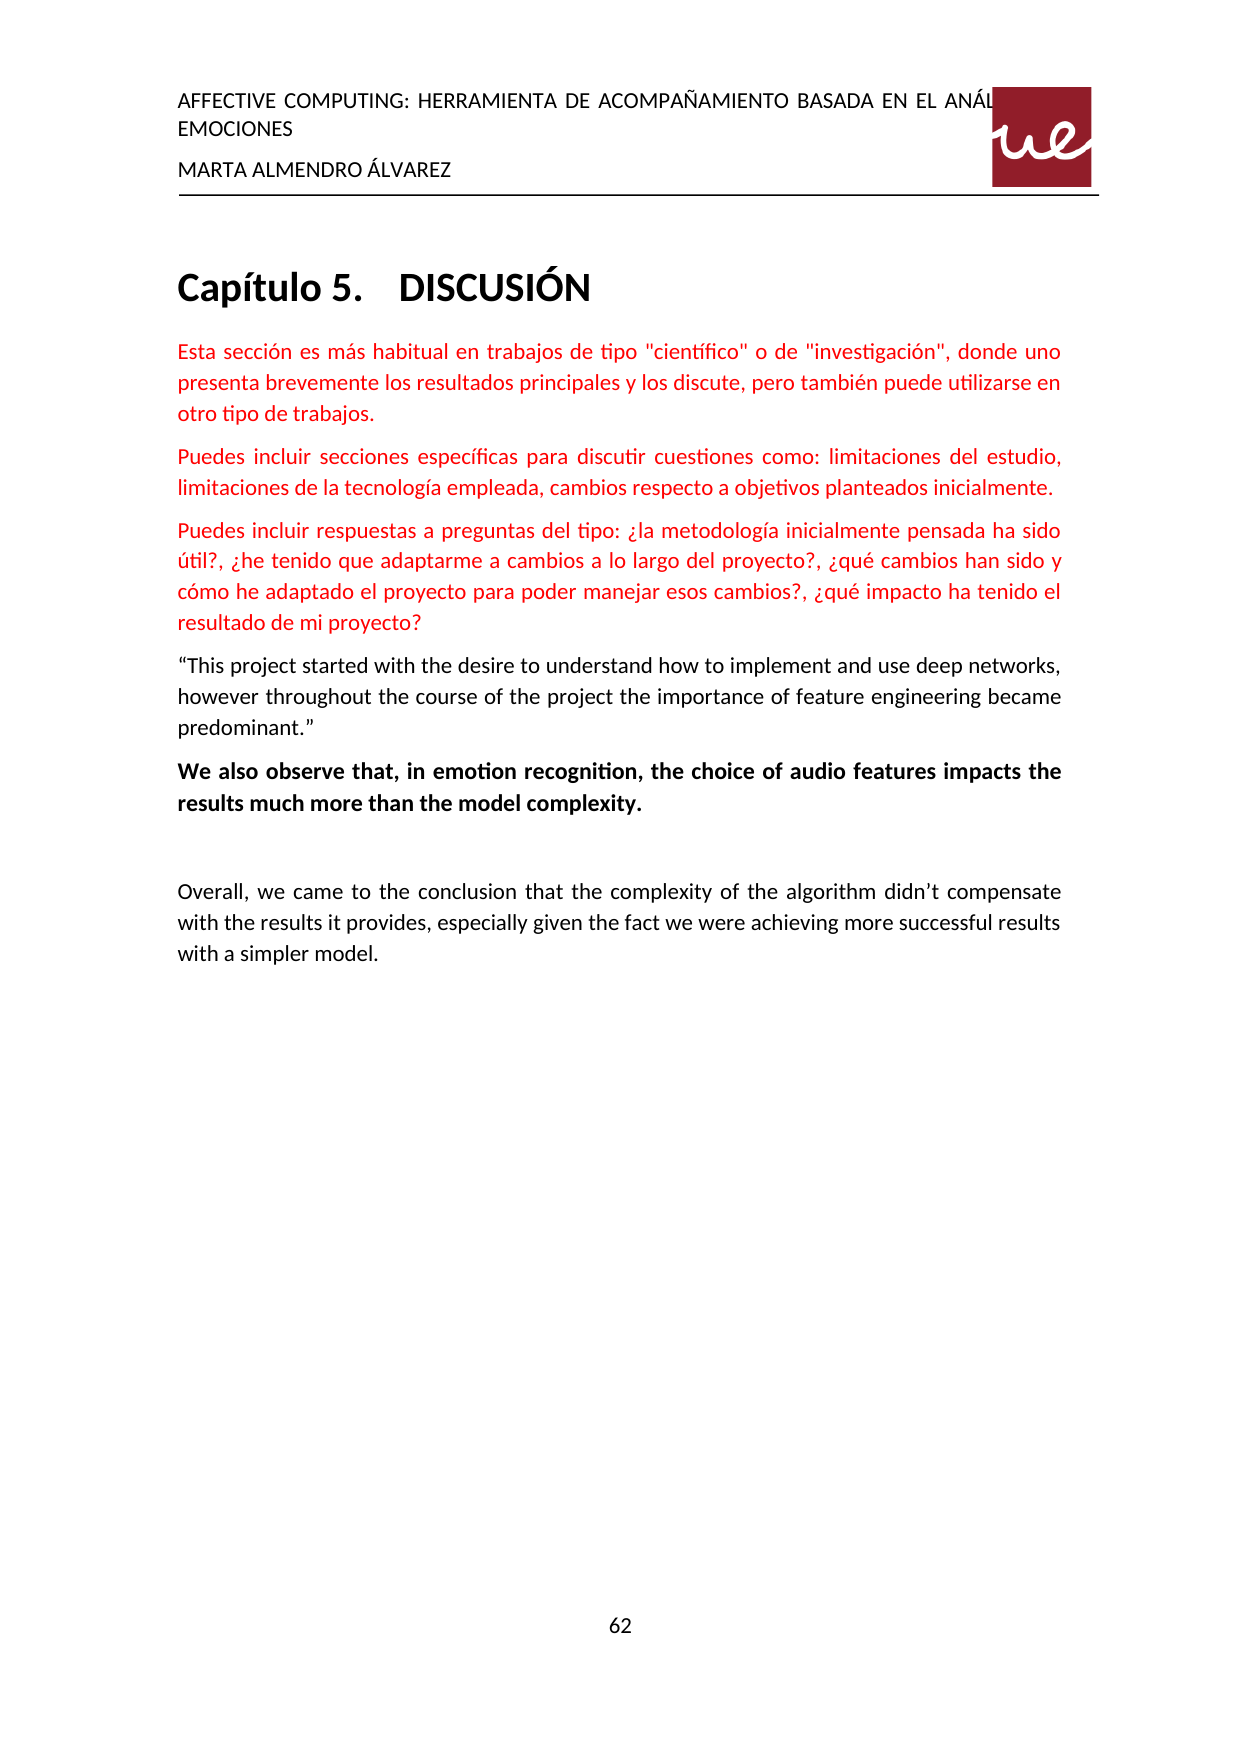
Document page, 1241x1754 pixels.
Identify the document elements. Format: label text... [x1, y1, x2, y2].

text Esta sección es más habitual en trabajos de tipo "científico" o de "investigación", donde uno presenta brevemente los resultados principales y los discute, pero también puede utilizarse en otro tipo de trabajos. [177, 337, 1063, 427]
text We also observe that, in emotion recognition, the choice of audio features impacts the results much more than the model complexity. [177, 756, 1063, 817]
text Overall, we came to the conclusion that the complexity of the algorithm didn’t compensate with the results it provides, especially given the fact we were achieving more successful results with a simpler model. [177, 877, 1063, 967]
subtitle DISCUSIÓN [177, 261, 1063, 312]
picture [992, 87, 1092, 187]
text Puedes incluir respuestas a preguntas del tipo: ¿la metodología inicialmente pensada ha sido útil?, ¿he tenido que adaptarme a cambios a lo largo del proyecto?, ¿qué cambios han sido y cómo he adaptado el proyecto para poder manejar esos cambios?, ¿qué impacto ha tenido el resultado de mi proyecto? [177, 516, 1063, 636]
text “This project started with the desire to understand how to implement and use deep networks, however throughout the course of the project the importance of feature engineering became predominant.” [177, 651, 1063, 741]
text Puedes incluir secciones específicas para discutir cuestiones como: limitaciones del estudio, limitaciones de la tecnología empleada, cambios respecto a objetivos planteados inicialmente. [177, 442, 1063, 501]
